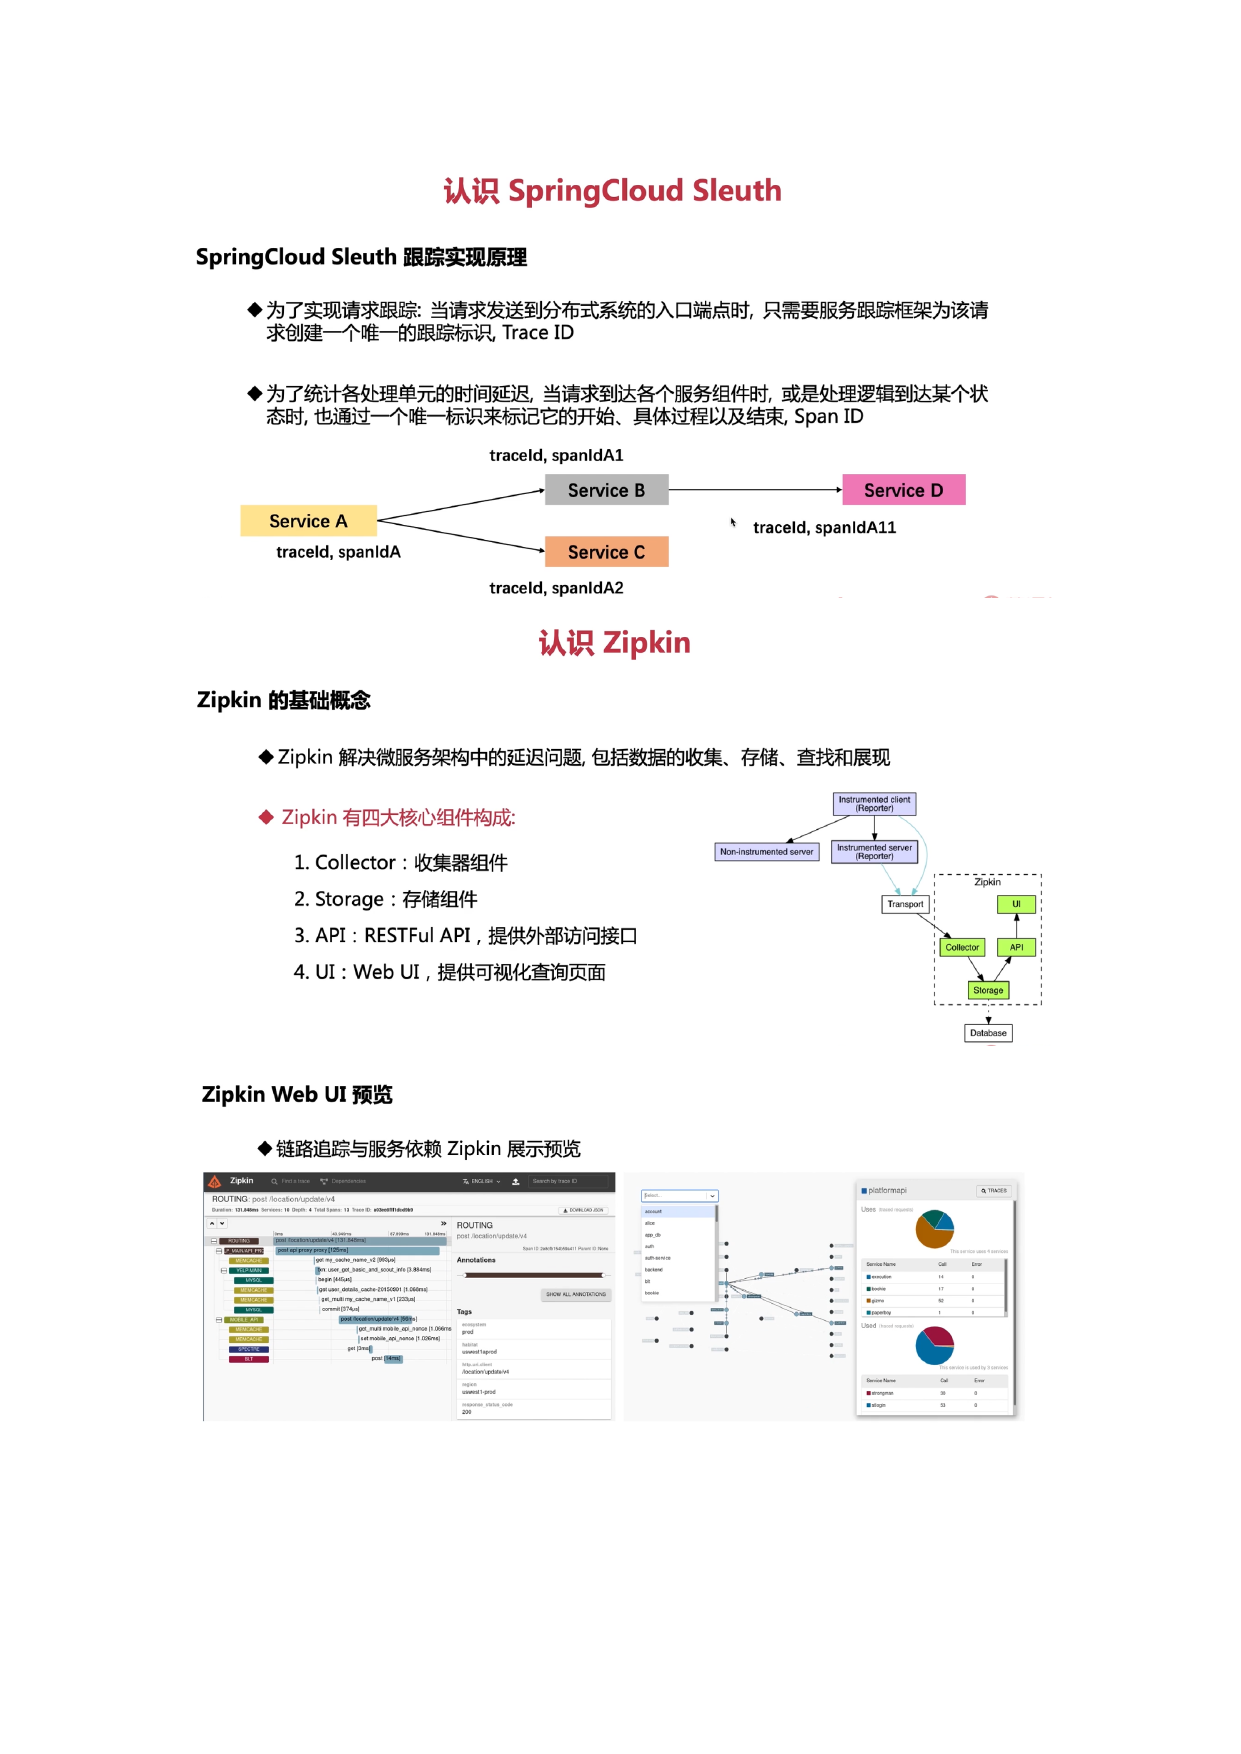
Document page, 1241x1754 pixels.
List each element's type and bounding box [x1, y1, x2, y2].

picture [187, 162, 1052, 598]
picture [187, 1072, 1053, 1439]
picture [187, 617, 1052, 1046]
